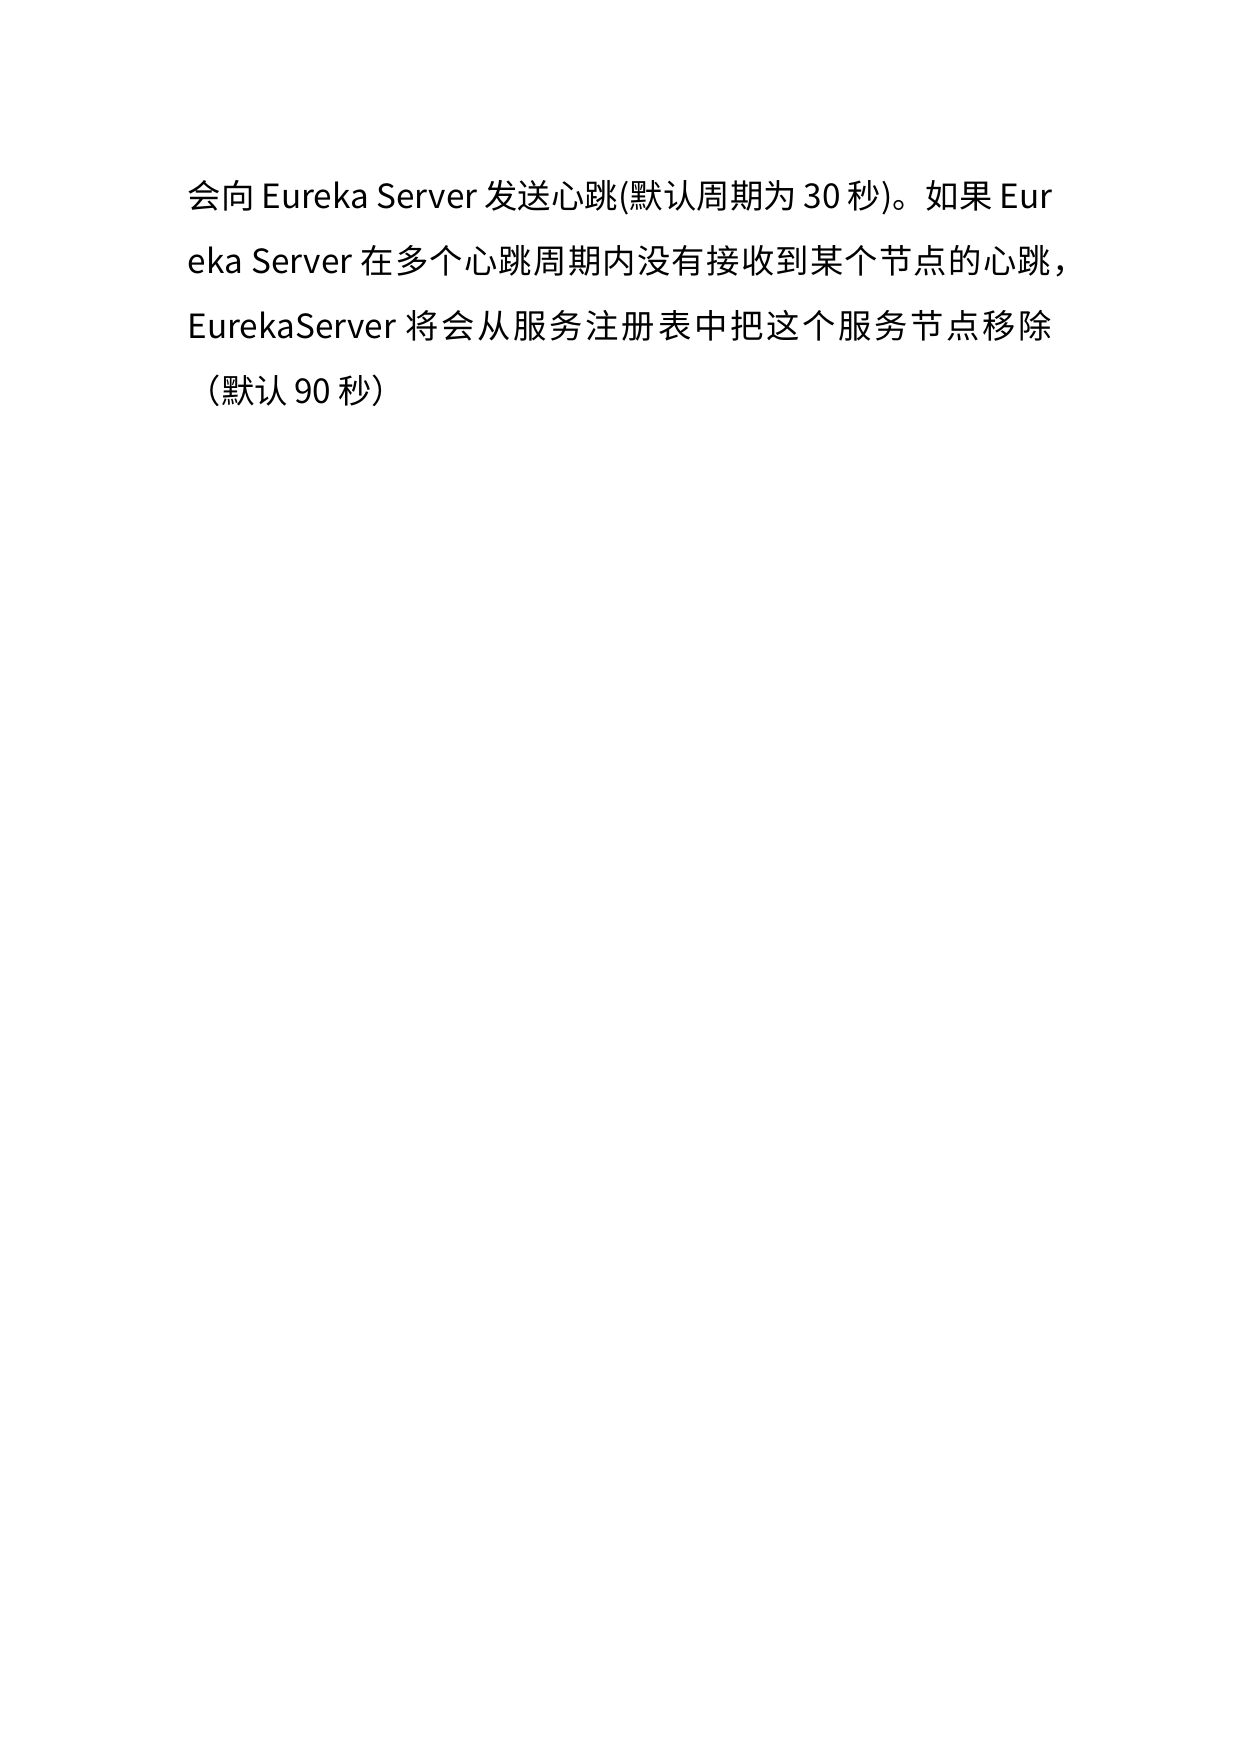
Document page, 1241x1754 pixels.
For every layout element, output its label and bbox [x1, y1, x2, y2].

text [187, 162, 1053, 422]
